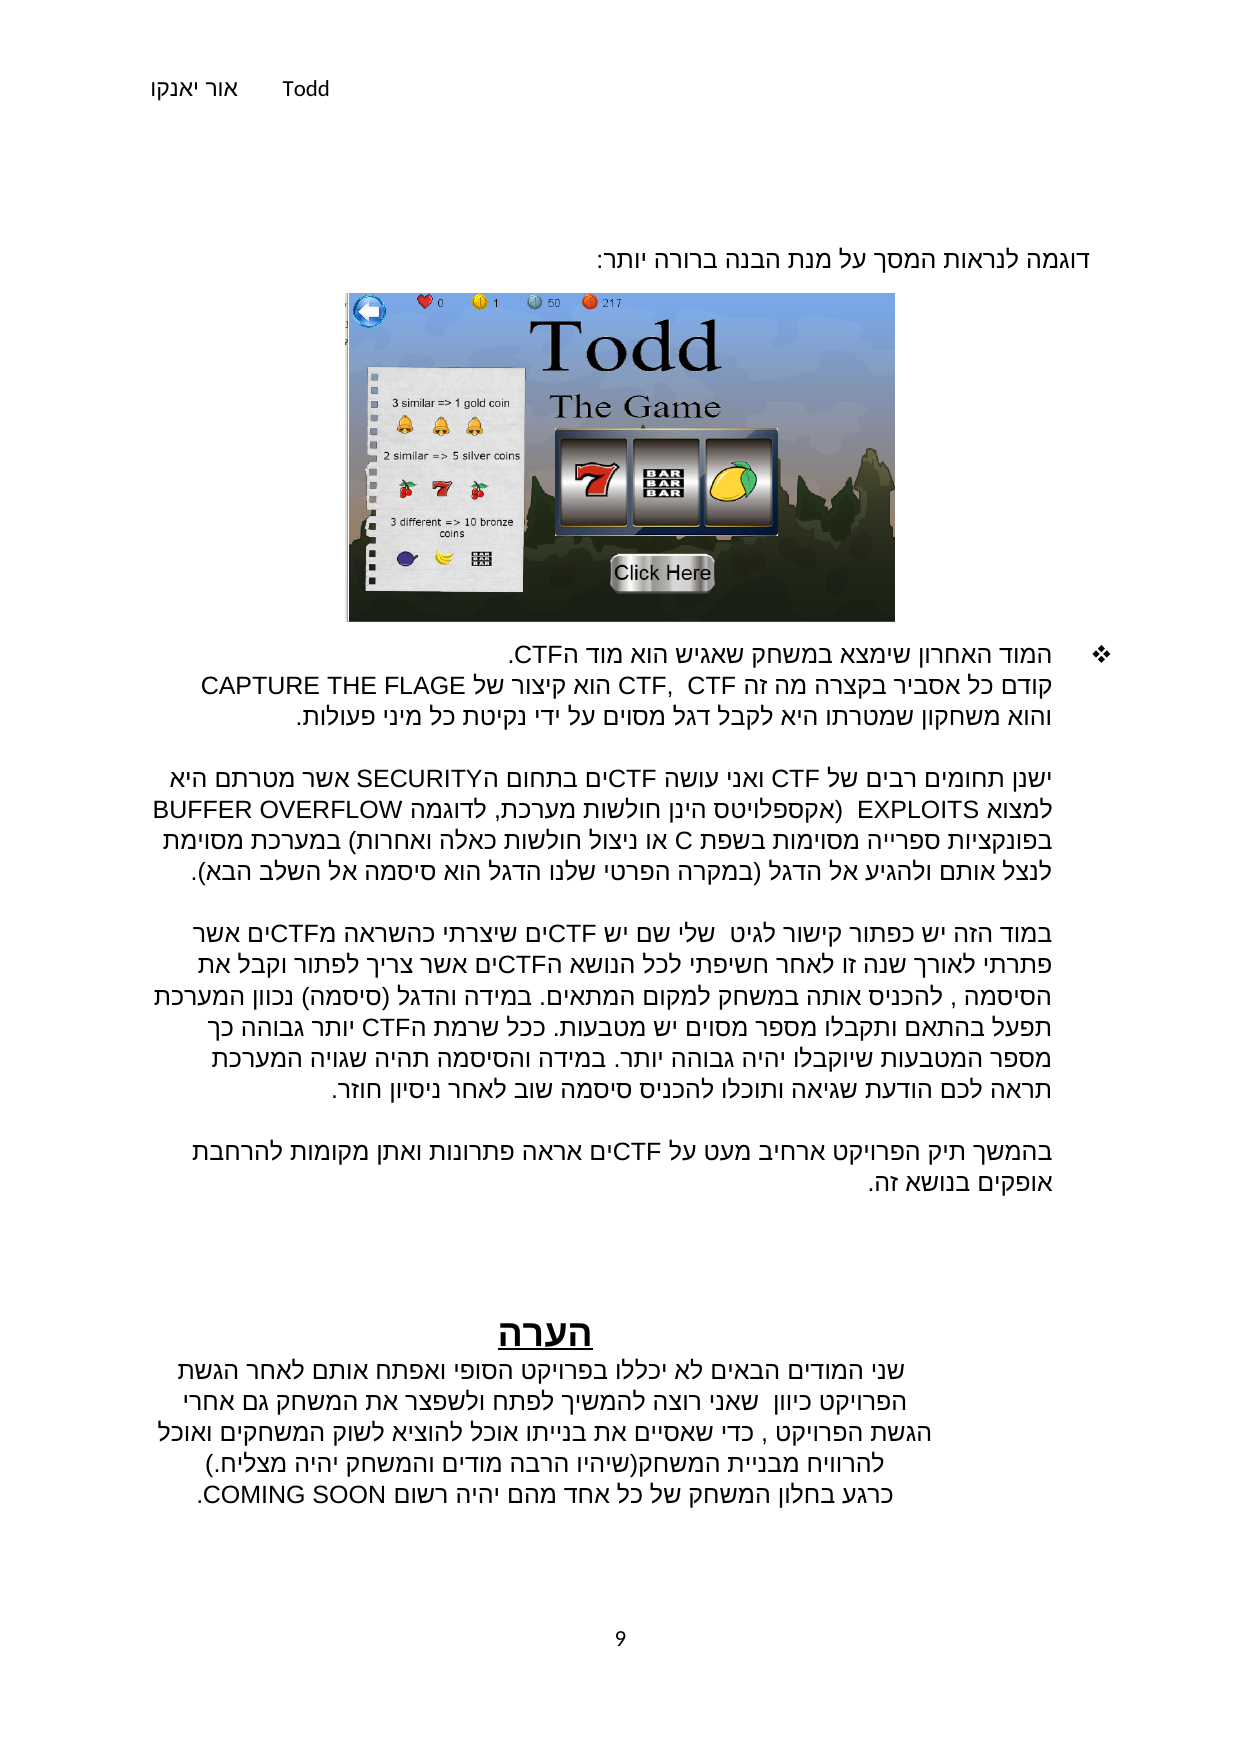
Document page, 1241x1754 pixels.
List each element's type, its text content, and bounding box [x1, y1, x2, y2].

list המוד האחרון שימצא במשחק שאגיש הוא מוד הCTF. קודם כל אסביר בקצרה מה זה CTF, CTF הוא קיצור של CAPTURE THE FLAGE והוא משחקון שמטרתו היא לקבל דגל מסוים על ידי נקיטת כל מיני פעולות. ישנן תחומים רבים של CTF ואני עושה CTFים בתחום הSECURITY אשר מטרתם היא למצוא EXPLOITS (אקספלויטס הינן חולשות מערכת, לדוגמה BUFFER OVERFLOW בפונקציות ספרייה מסוימות בשפת C או ניצול חולשות כאלה ואחרות) במערכת מסוימת לנצל אותם ולהגיע אל הדגל (במקרה הפרטי שלנו הדגל הוא סיסמה אל השלב הבא). במוד הזה יש כפתור קישור לגיט שלי שם יש CTFים שיצרתי כהשראה מCTFים אשר פתרתי לאורך שנה זו לאחר חשיפתי לכל הנושא הCTFים אשר צריך לפתור וקבל את הסיסמה , להכניס אותה במשחק למקום המתאים. במידה והדגל (סיסמה) נכוון המערכת תפעל בהתאם ותקבלו מספר מסוים יש מטבעות. ככל שרמת הCTF יותר גבוהה כך מספר המטבעות שיוקבלו יהיה גבוהה יותר. במידה והסיסמה תהיה שגויה המערכת תראה לכם הודעת שגיאה ותוכלו להכניס סיסמה שוב לאחר ניסיון חוזר. בהמשך תיק הפרויקט ארחיב מעט על CTFים אראה פתרונות ואתן מקומות להרחבת אופקים בנושא זה. [150, 640, 1090, 1197]
text דוגמה לנראות המסך על מנת הבנה ברורה יותר: [150, 245, 1090, 274]
picture [345, 293, 895, 622]
text הערה שני המודים הבאים לא יכללו בפרויקט הסופי ואפתח אותם לאחר הגשת הפרויקט כיוון שאני רוצה להמשיך לפתח ולשפצר את המשחק גם אחרי הגשת הפרויקט , כדי שאסיים את בנייתו אוכל להוציא לשוק המשחקים ואוכל להרוויח מבניית המשחק(שיהיו הרבה מודים והמשחק יהיה מצליח.) כרגע בחלון המשחק של כל אחד מהם יהיה רשום COMING SOON. [150, 1311, 940, 1509]
